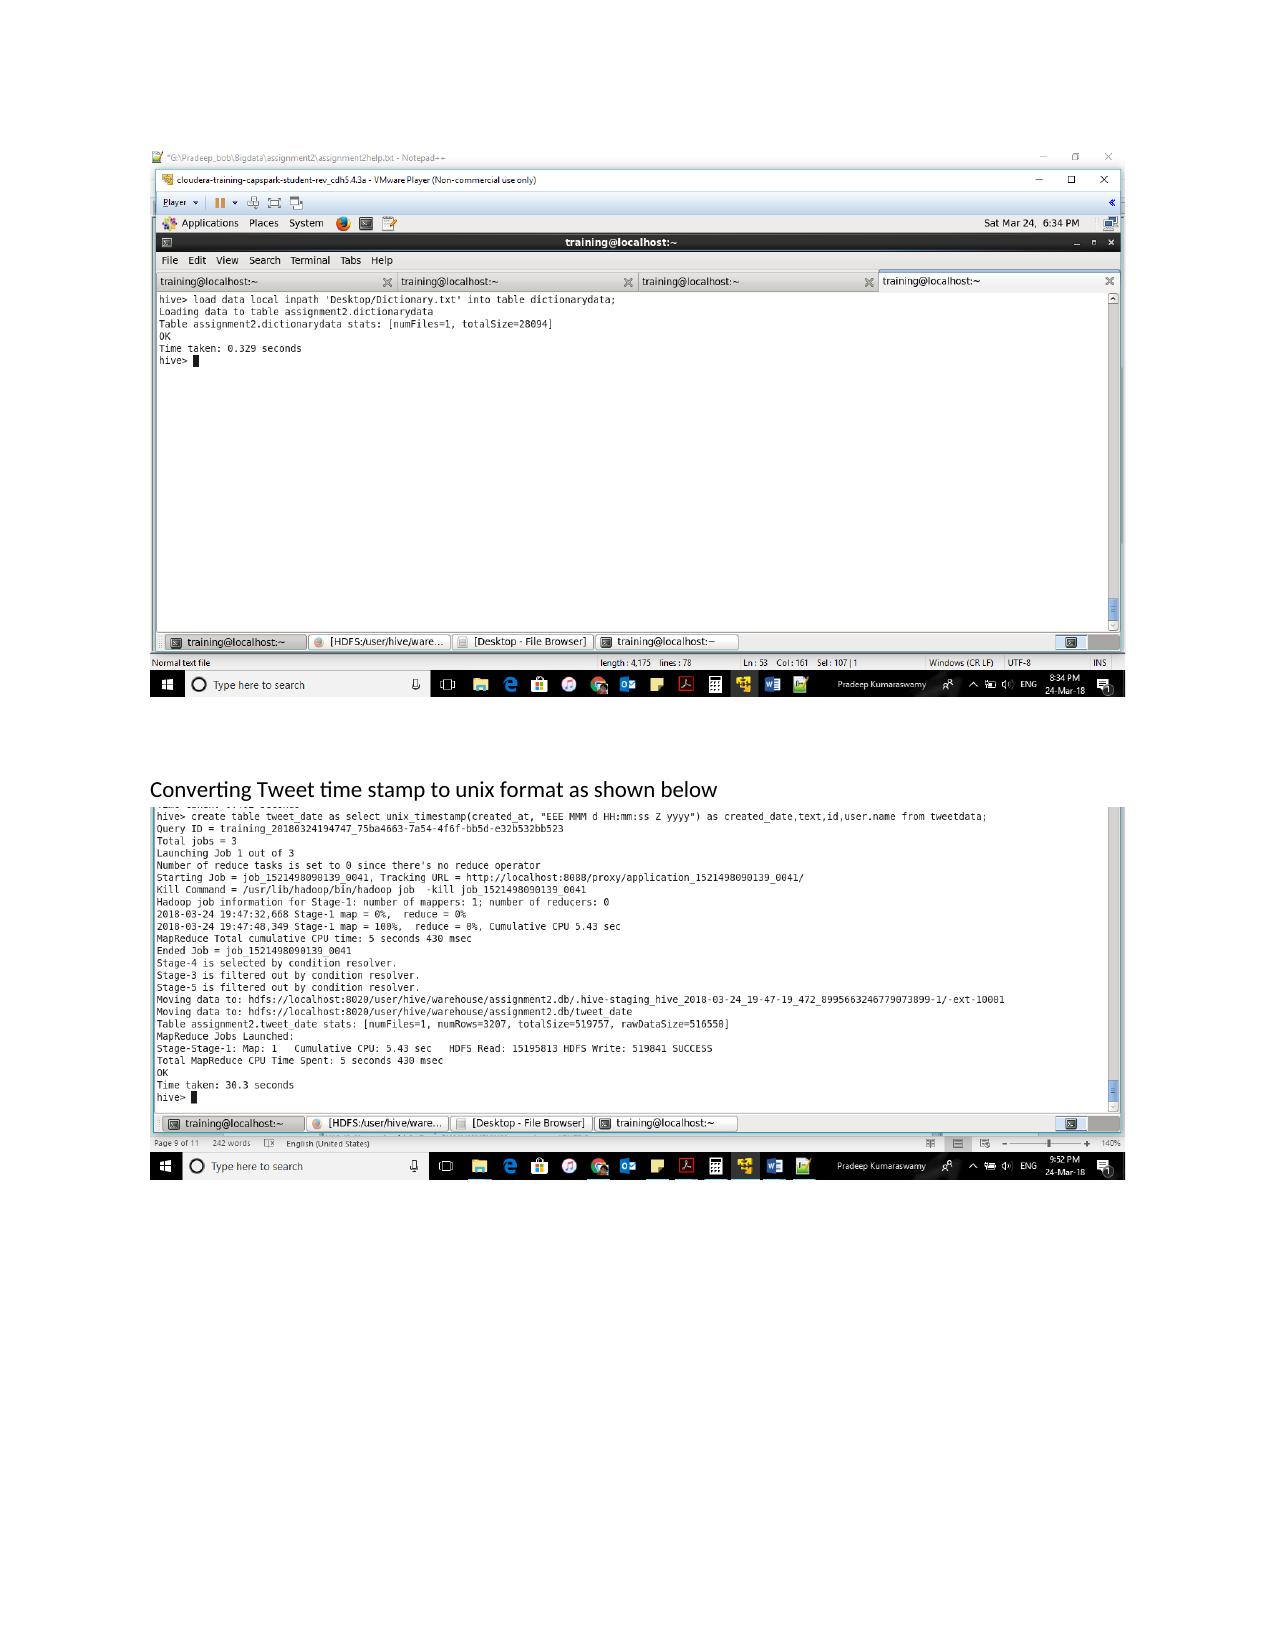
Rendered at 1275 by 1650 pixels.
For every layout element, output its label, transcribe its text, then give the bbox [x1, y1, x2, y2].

picture [150, 807, 1125, 1180]
text Converting Tweet time stamp to unix format as shown below [150, 775, 1125, 807]
picture [150, 150, 1125, 697]
